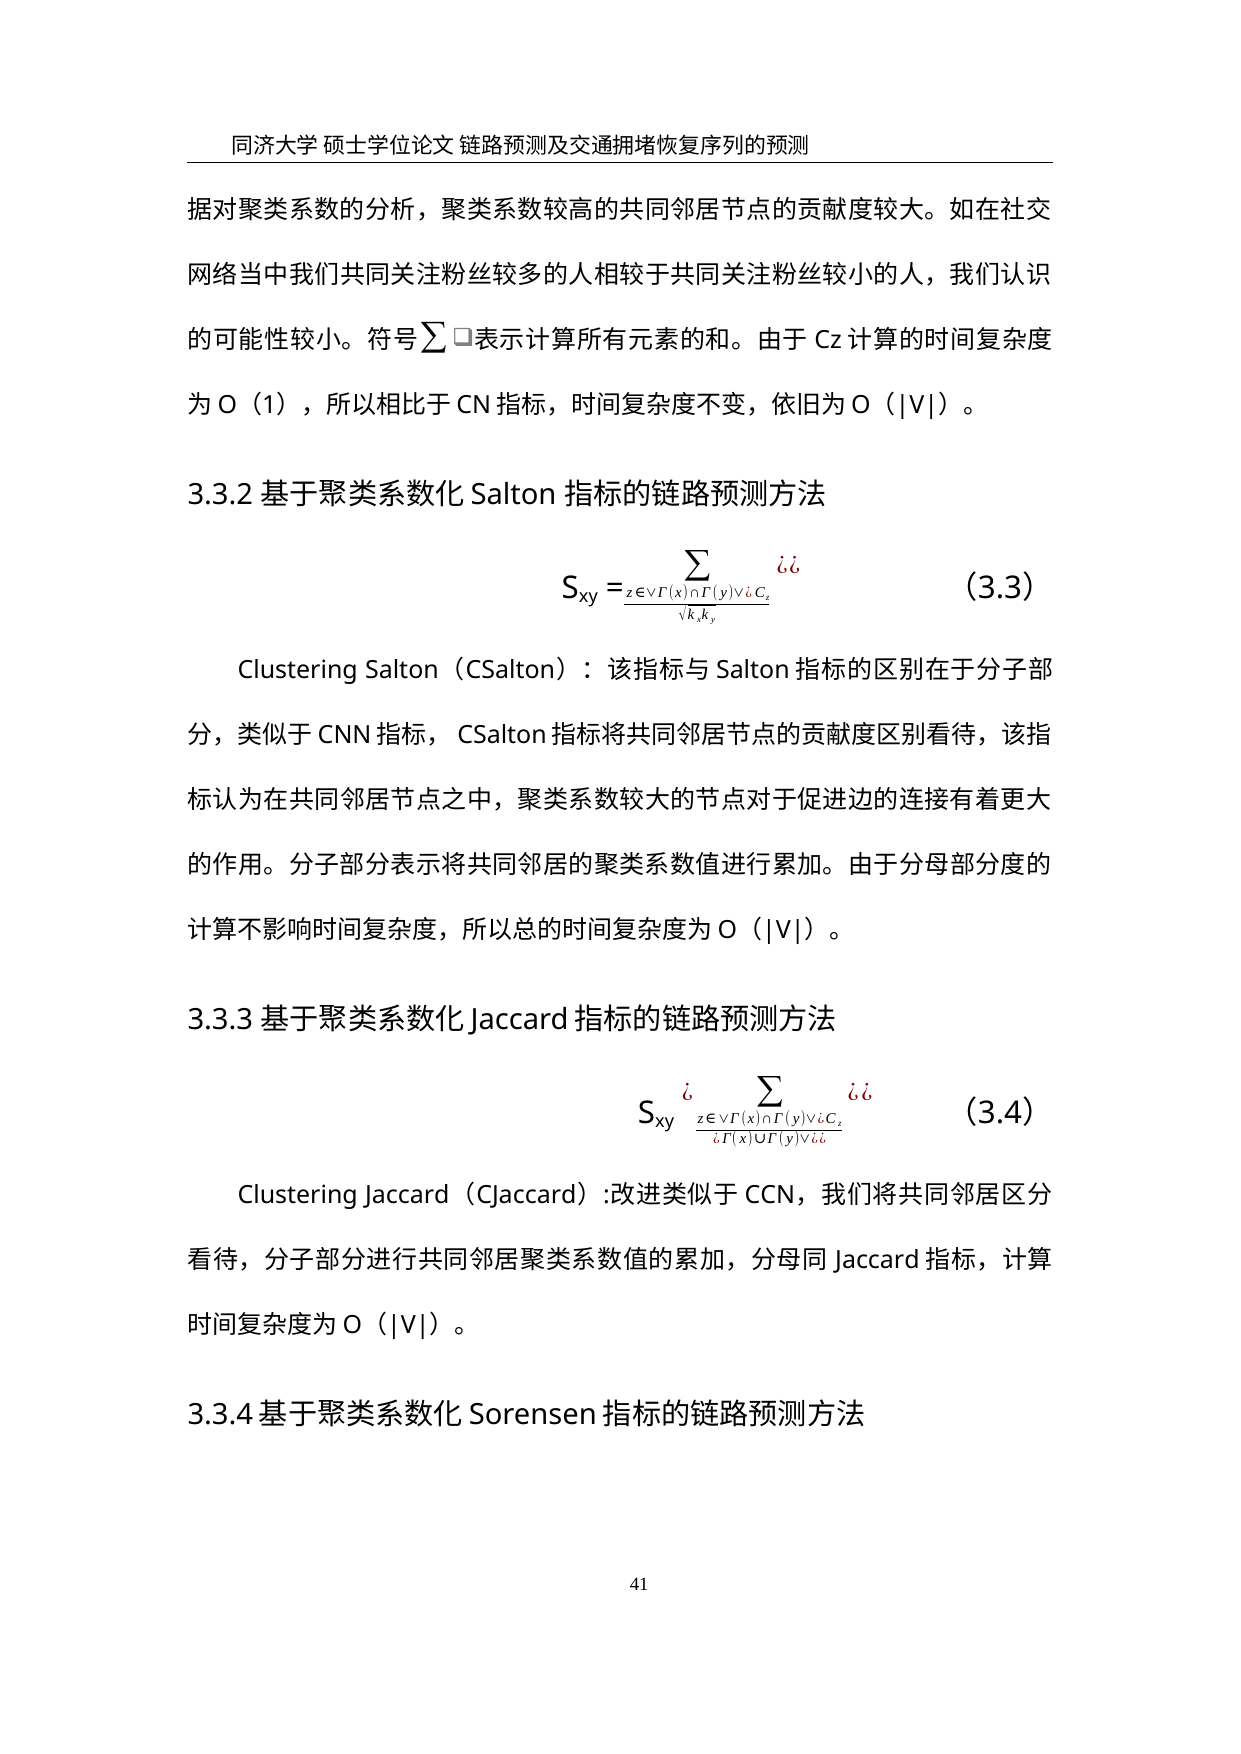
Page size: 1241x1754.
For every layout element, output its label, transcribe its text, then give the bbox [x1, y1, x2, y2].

text Clustering Jaccard（CJaccard）:改进类似于CCN，我们将共同邻居区分看待，分子部分进行共同邻居聚类系数值的累加，分母同Jaccard指标，计算时间复杂度为O（|V|）。 [187, 1160, 1053, 1355]
text Sxy （3.4） [187, 1063, 1053, 1160]
text Sxy = （3.3） [187, 538, 1053, 635]
text Clustering Salton（CSalton）：该指标与Salton指标的区别在于分子部分，类似于CNN指标， CSalton指标将共同邻居节点的贡献度区别看待，该指标认为在共同邻居节点之中，聚类系数较大的节点对于促进边的连接有着更大的作用。分子部分表示将共同邻居的聚类系数值进行累加。由于分母部分度的计算不影响时间复杂度，所以总的时间复杂度为O（|V|）。 [187, 635, 1053, 960]
text 3.3.4基于聚类系数化Sorensen指标的链路预测方法 [187, 1380, 1053, 1445]
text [187, 175, 1053, 435]
text 3.3.3 基于聚类系数化Jaccard指标的链路预测方法 [187, 985, 1053, 1050]
text 3.3.2 基于聚类系数化Salton 指标的链路预测方法 [187, 460, 1053, 525]
